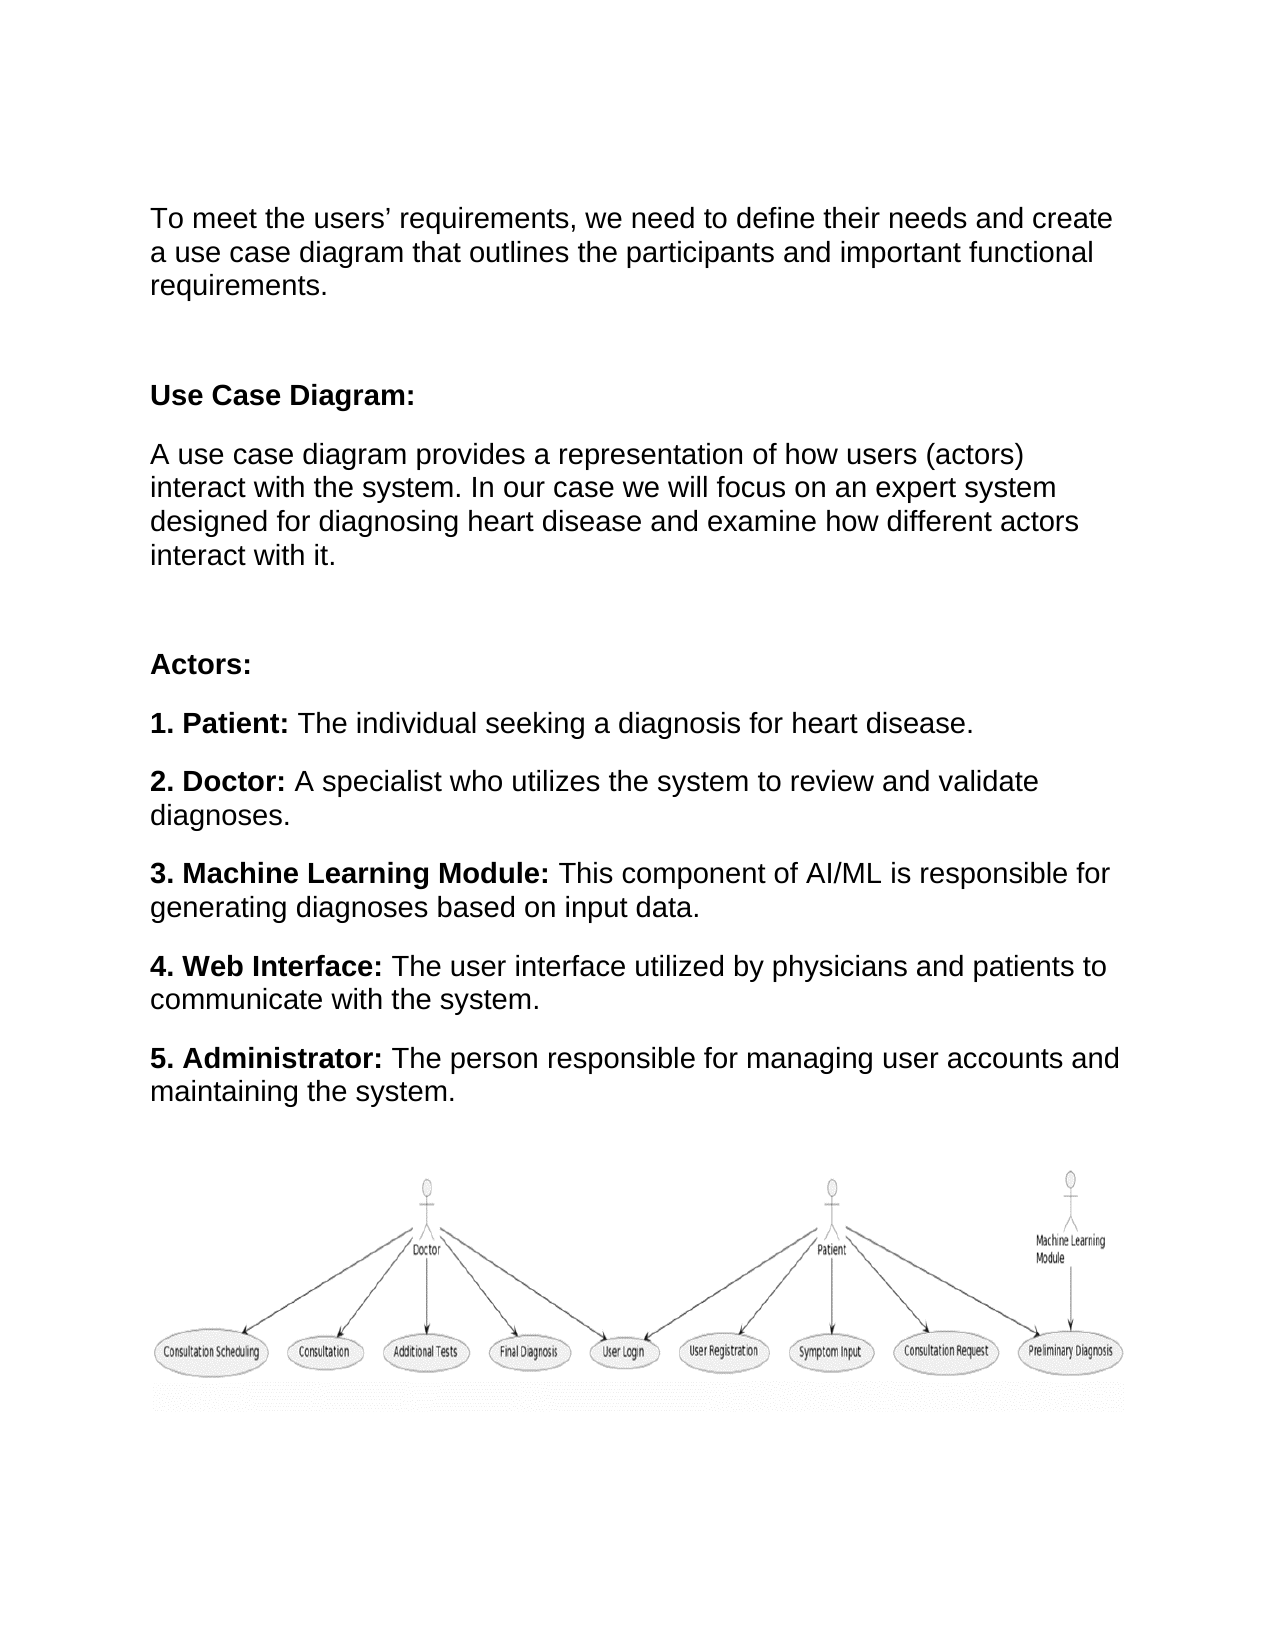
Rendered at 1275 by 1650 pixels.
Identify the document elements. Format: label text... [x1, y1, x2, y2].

text 3. Machine Learning Module: This component of AI/ML is responsible for generating diagnoses based on input data. [150, 857, 1125, 924]
text Use Case Diagram: [150, 378, 1125, 412]
text 4. Web Interface: The user interface utilized by physicians and patients to communicate with the system. [150, 949, 1125, 1016]
text A use case diagram provides a representation of how users (actors) interact with the system. In our case we will focus on an expert system designed for diagnosing heart disease and examine how different actors interact with it. [150, 437, 1125, 571]
text Actors: [150, 647, 1125, 681]
text 5. Administrator: The person responsible for managing user accounts and maintaining the system. [150, 1041, 1125, 1108]
text 1. Patient: The individual seeking a diagnosis for heart disease. [150, 706, 1125, 739]
picture [150, 1159, 1125, 1412]
text 2. Doctor: A specialist who utilizes the system to review and validate diagnoses. [150, 764, 1125, 832]
text To meet the users’ requirements, we need to define their needs and create a use case diagram that outlines the participants and important functional requirements. [150, 201, 1125, 302]
